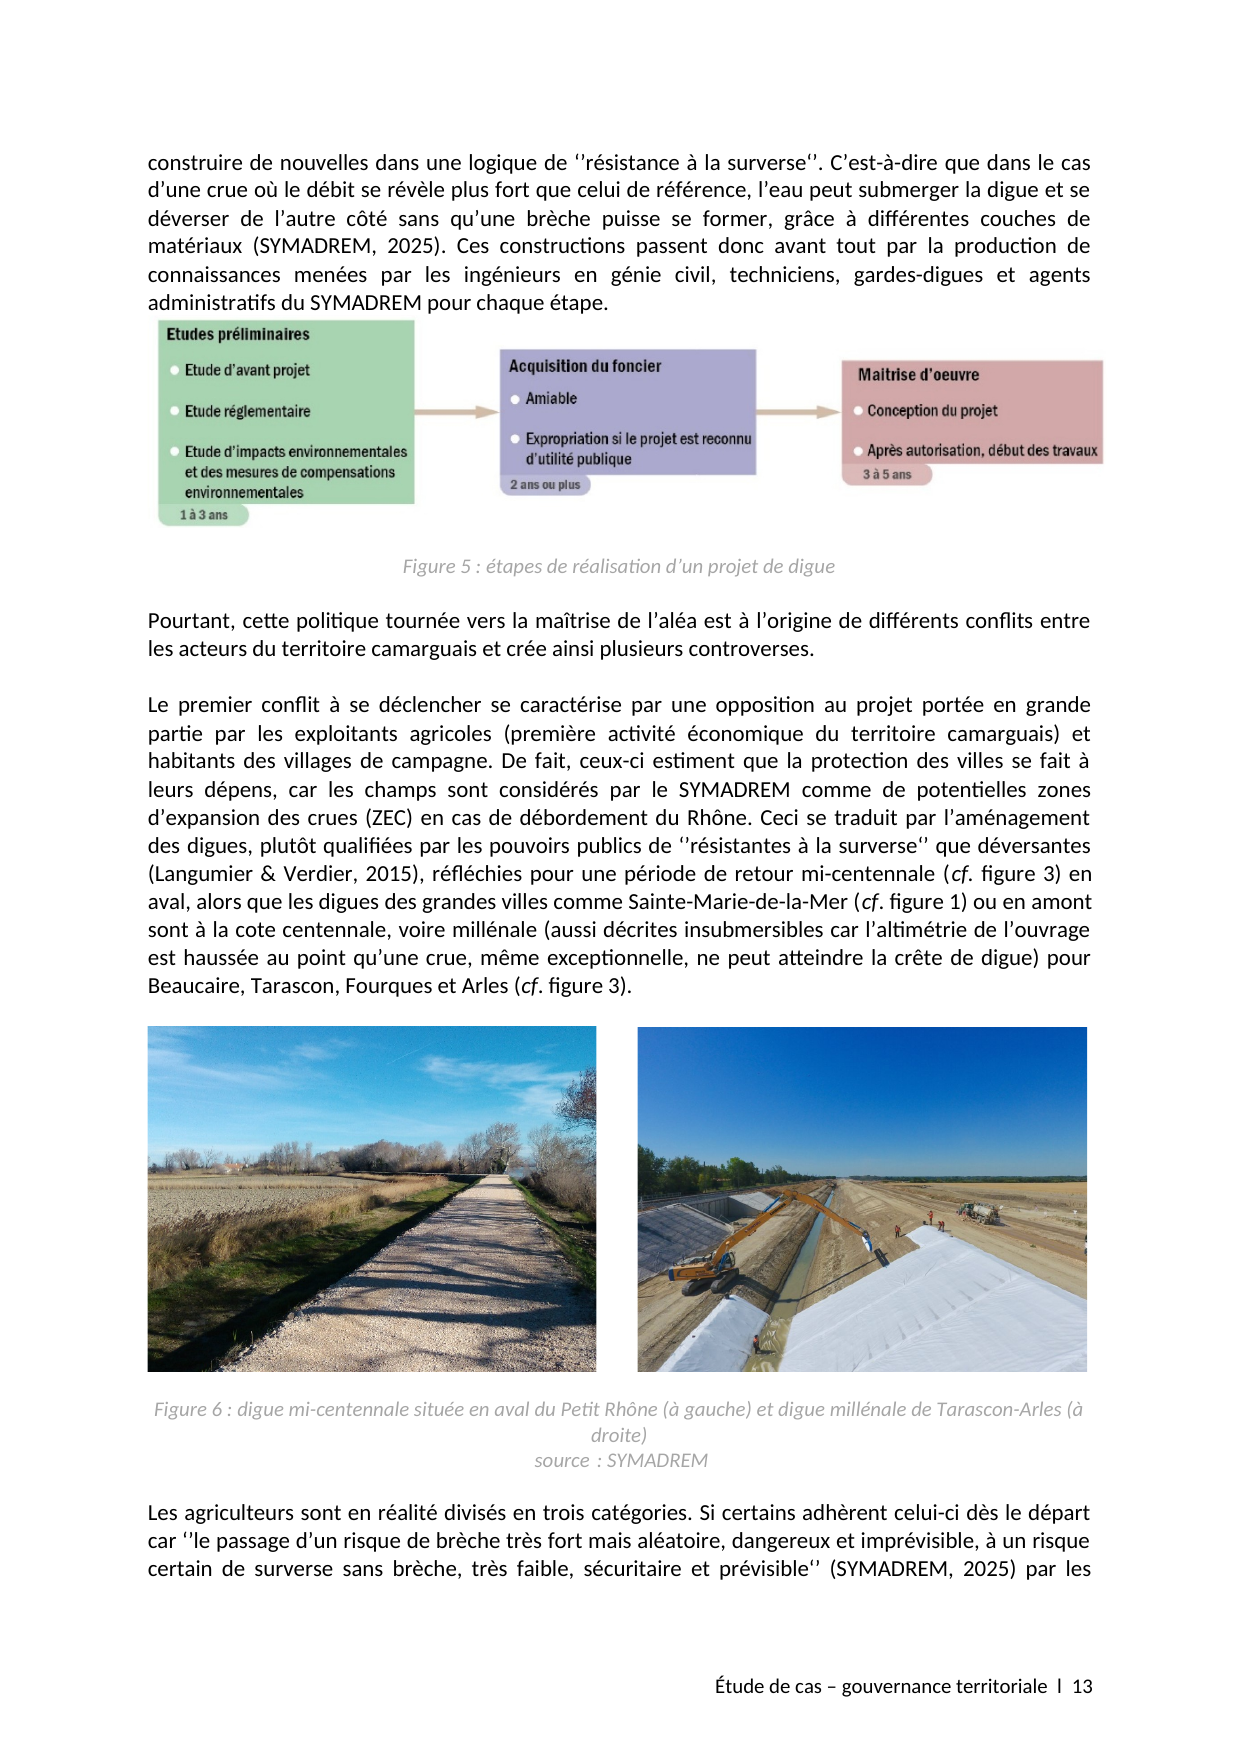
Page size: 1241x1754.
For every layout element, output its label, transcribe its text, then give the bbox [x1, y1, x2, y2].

picture [147, 1026, 597, 1372]
text Figure 5 : étapes de réalisation d’un projet de digue [148, 553, 1093, 578]
text Pourtant, cette politique tournée vers la maîtrise de l’aléa est à l’origine de différents conflits entre les acteurs du territoire camarguais et crée ainsi plusieurs controverses. [148, 607, 1093, 663]
picture [147, 315, 1108, 528]
text source : SYMADREM [148, 1447, 1093, 1473]
picture [637, 1027, 1088, 1372]
text Le premier conflit à se déclencher se caractérise par une opposition au projet portée en grande partie par les exploitants agricoles (première activité économique du territoire camarguais) et habitants des villages de campagne. De fait, ceux-ci estiment que la protection des villes se fait à leurs dépens, car les champs sont considérés par le SYMADREM comme de potentielles zones d’expansion des crues (ZEC) en cas de débordement du Rhône. Ceci se traduit par l’aménagement des digues, plutôt qualifiées par les pouvoirs publics de ‘’résistantes à la surverse‘’ que déversantes (Langumier & Verdier, 2015), réfléchies pour une période de retour mi-centennale (cf. figure 3) en aval, alors que les digues des grandes villes comme Sainte-Marie-de-la-Mer (cf. figure 1) ou en amont sont à la cote centennale, voire millénale (aussi décrites insubmersibles car l’altimétrie de l’ouvrage est haussée au point qu’une crue, même exceptionnelle, ne peut atteindre la crête de digue) pour Beaucaire, Tarascon, Fourques et Arles (cf. figure 3). [148, 691, 1093, 999]
text Figure 6 : digue mi-centennale située en aval du Petit Rhône (à gauche) et digue millénale de Tarascon-Arles (à droite) [148, 1397, 1093, 1447]
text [148, 1498, 1093, 1582]
